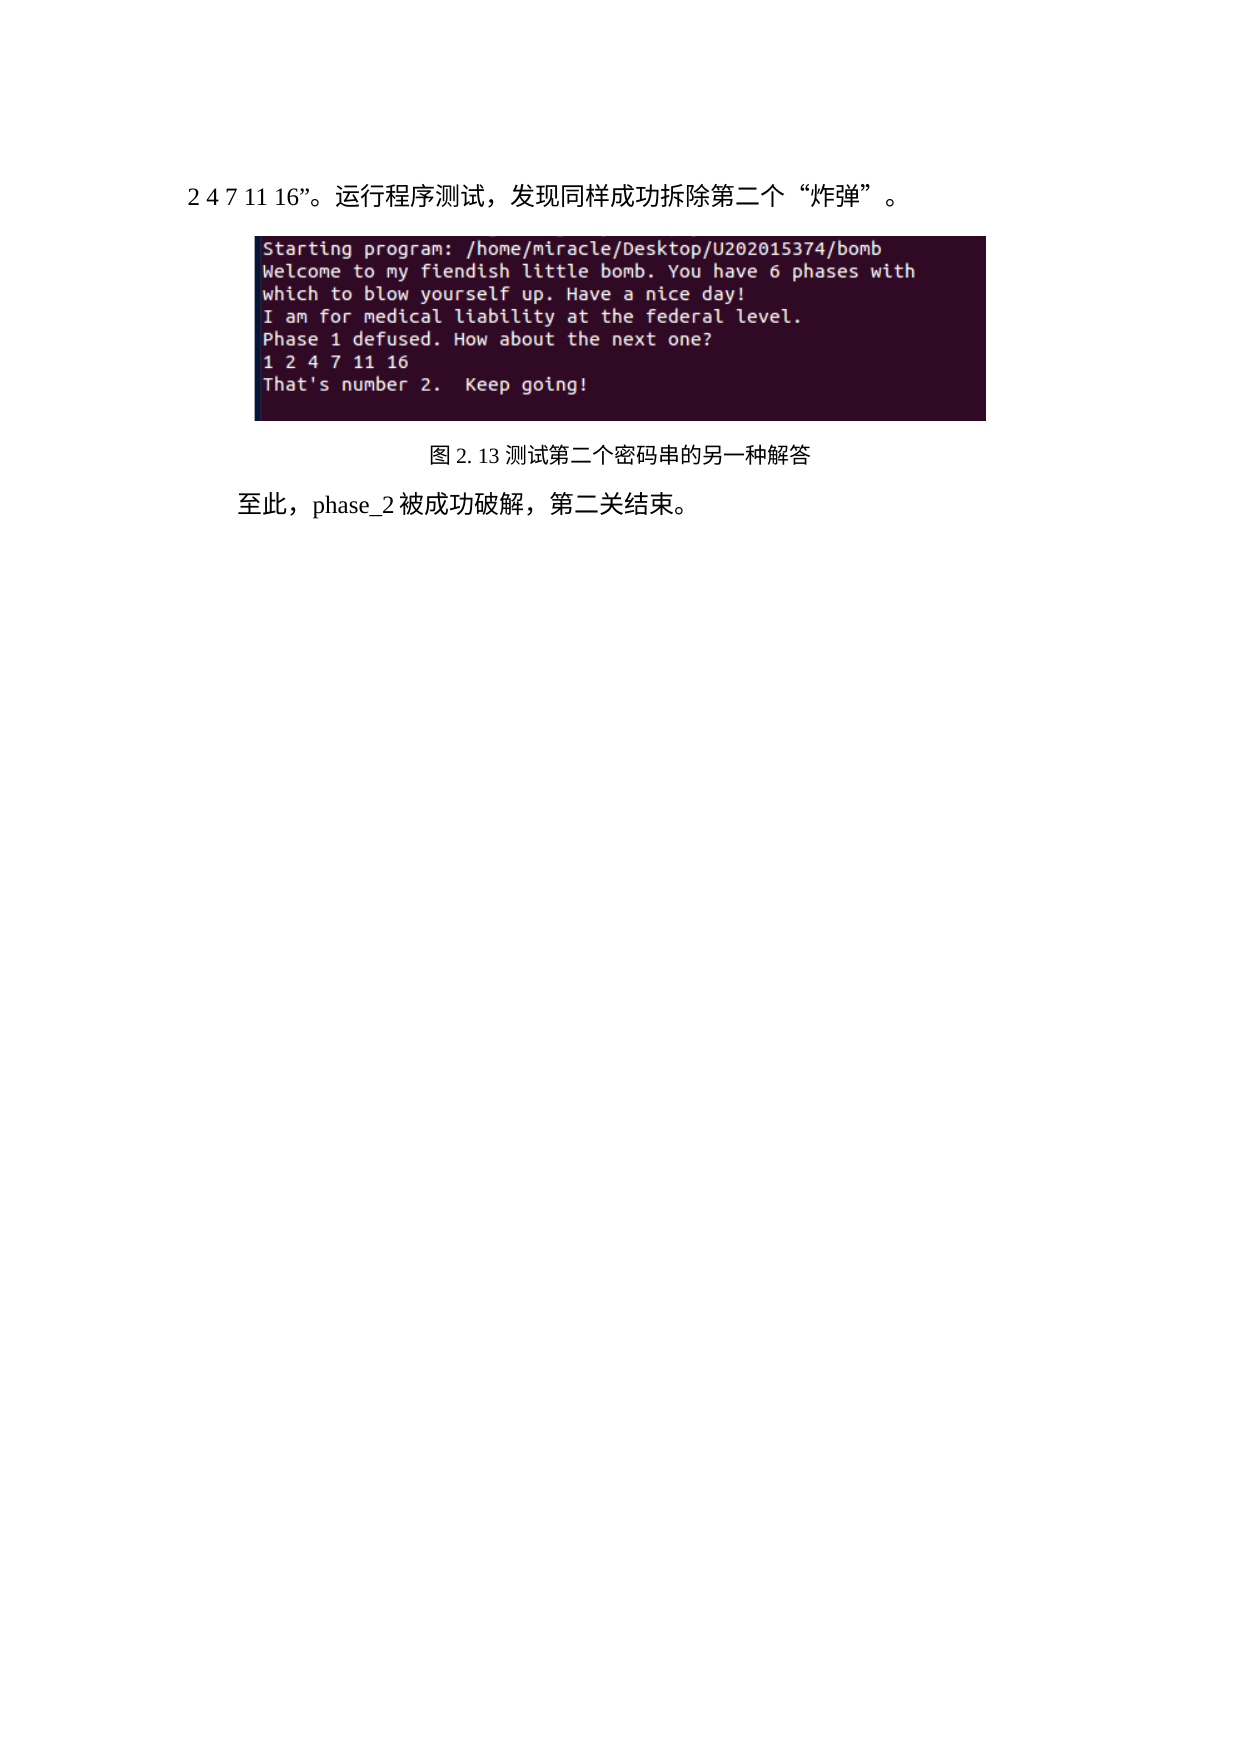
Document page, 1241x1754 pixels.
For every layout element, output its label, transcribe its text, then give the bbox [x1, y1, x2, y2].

text 图 2. 13 测试第二个密码串的另一种解答 [187, 437, 1053, 470]
picture [254, 236, 986, 421]
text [187, 162, 1053, 227]
text 至此，phase_2被成功破解，第二关结束。 [187, 470, 1053, 535]
